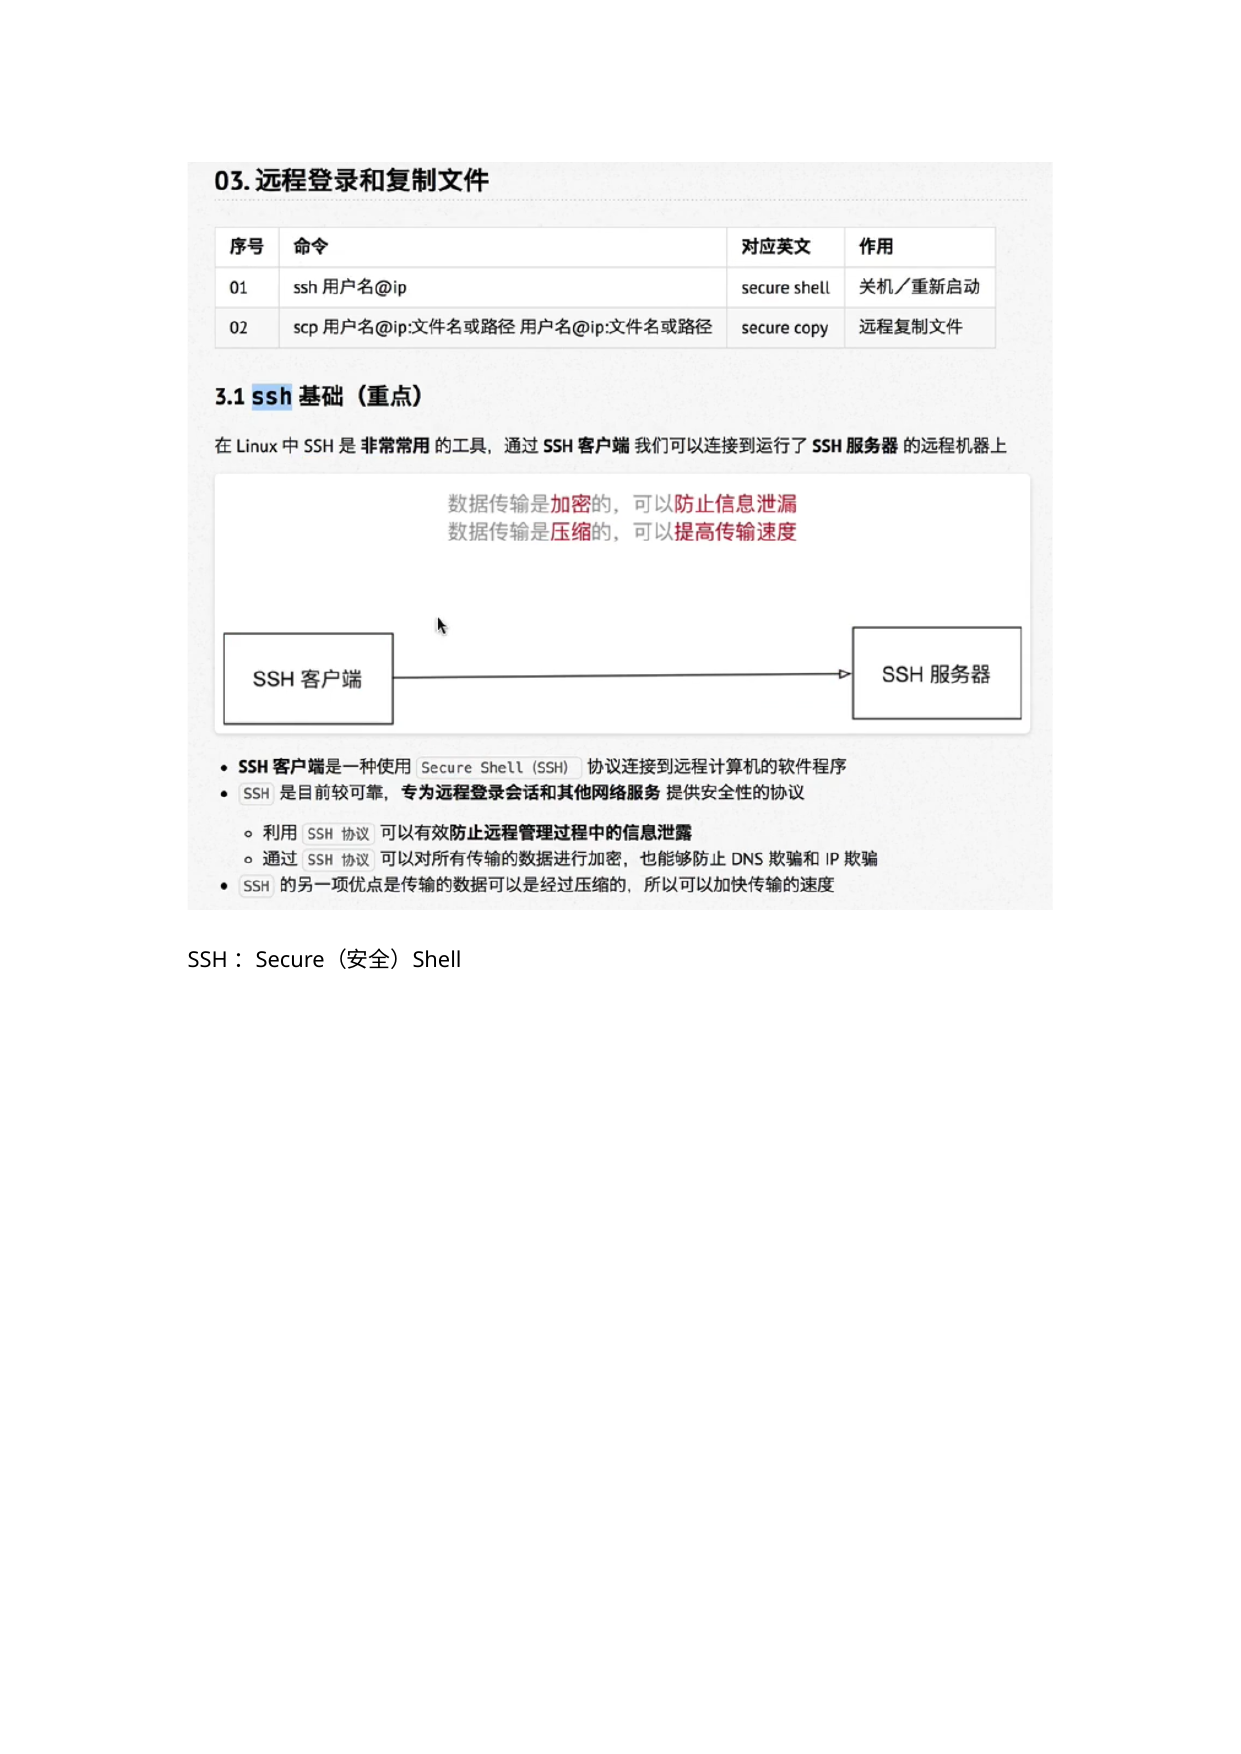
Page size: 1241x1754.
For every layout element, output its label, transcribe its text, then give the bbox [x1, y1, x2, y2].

text SSH ：Secure（安全）Shell [187, 942, 1053, 974]
picture [187, 162, 1053, 910]
